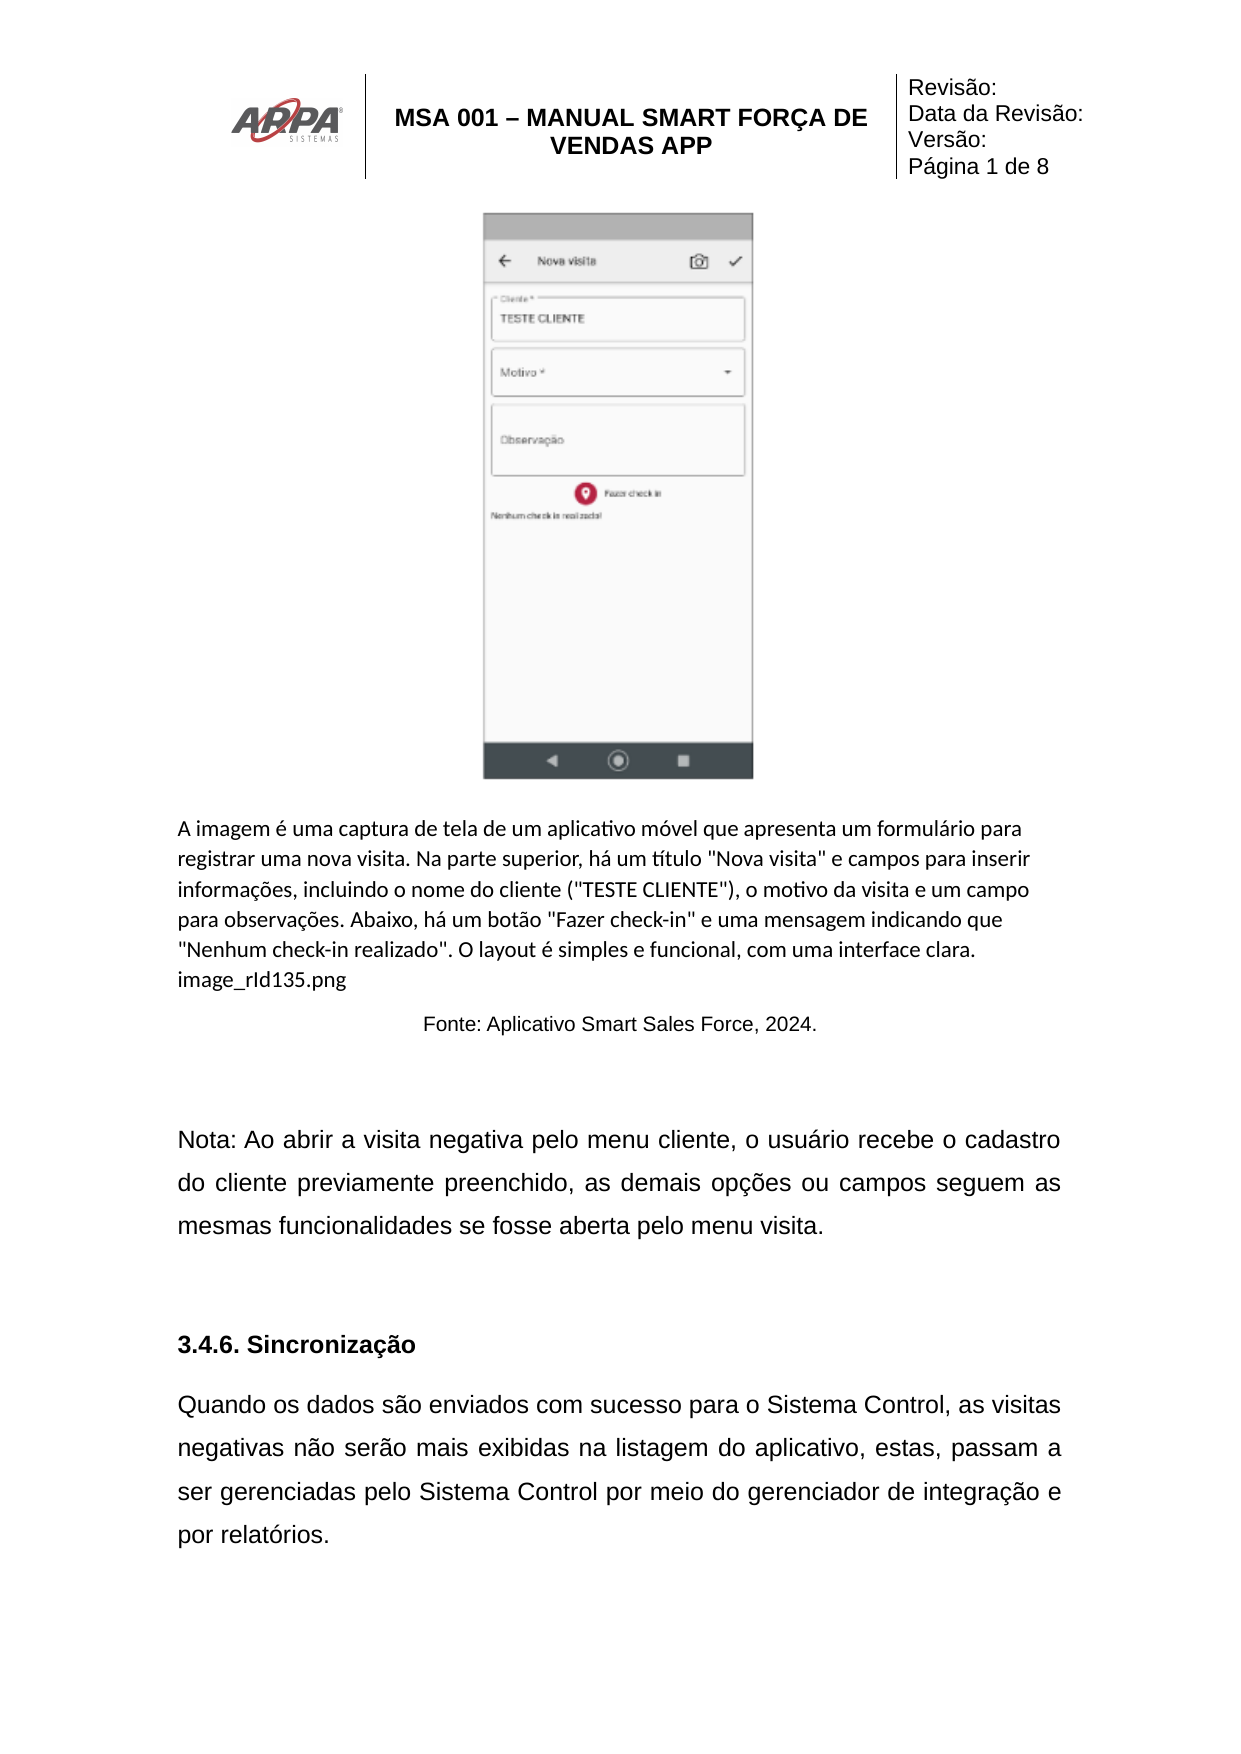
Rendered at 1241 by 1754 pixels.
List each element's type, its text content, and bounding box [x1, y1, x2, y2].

text A imagem é uma captura de tela de um aplicativo móvel que apresenta um formulário para registrar uma nova visita. Na parte superior, há um título "Nova visita" e campos para inserir informações, incluindo o nome do cliente ("TESTE CLIENTE"), o motivo da visita e um campo para observações. Abaixo, há um botão "Fazer check-in" e uma mensagem indicando que "Nenhum check-in realizado". O layout é simples e funcional, com uma interface clara. image_rId135.png [177, 814, 1063, 993]
text 3.4.6. Sincronização [177, 1331, 1063, 1359]
text Nota: Ao abrir a visita negativa pelo menu cliente, o usuário recebe o cadastro do cliente previamente preenchido, as demais opções ou campos seguem as mesmas funcionalidades se fosse aberta pelo menu visita. [177, 1125, 1063, 1240]
picture [474, 207, 766, 784]
picture [231, 98, 343, 147]
text Fonte: Aplicativo Smart Sales Force, 2024. [177, 1012, 1063, 1036]
text Quando os dados são enviados com sucesso para o Sistema Control, as visitas negativas não serão mais exibidas na listagem do aplicativo, estas, passam a ser gerenciadas pelo Sistema Control por meio do gerenciador de integração e por relatórios. [177, 1390, 1063, 1548]
